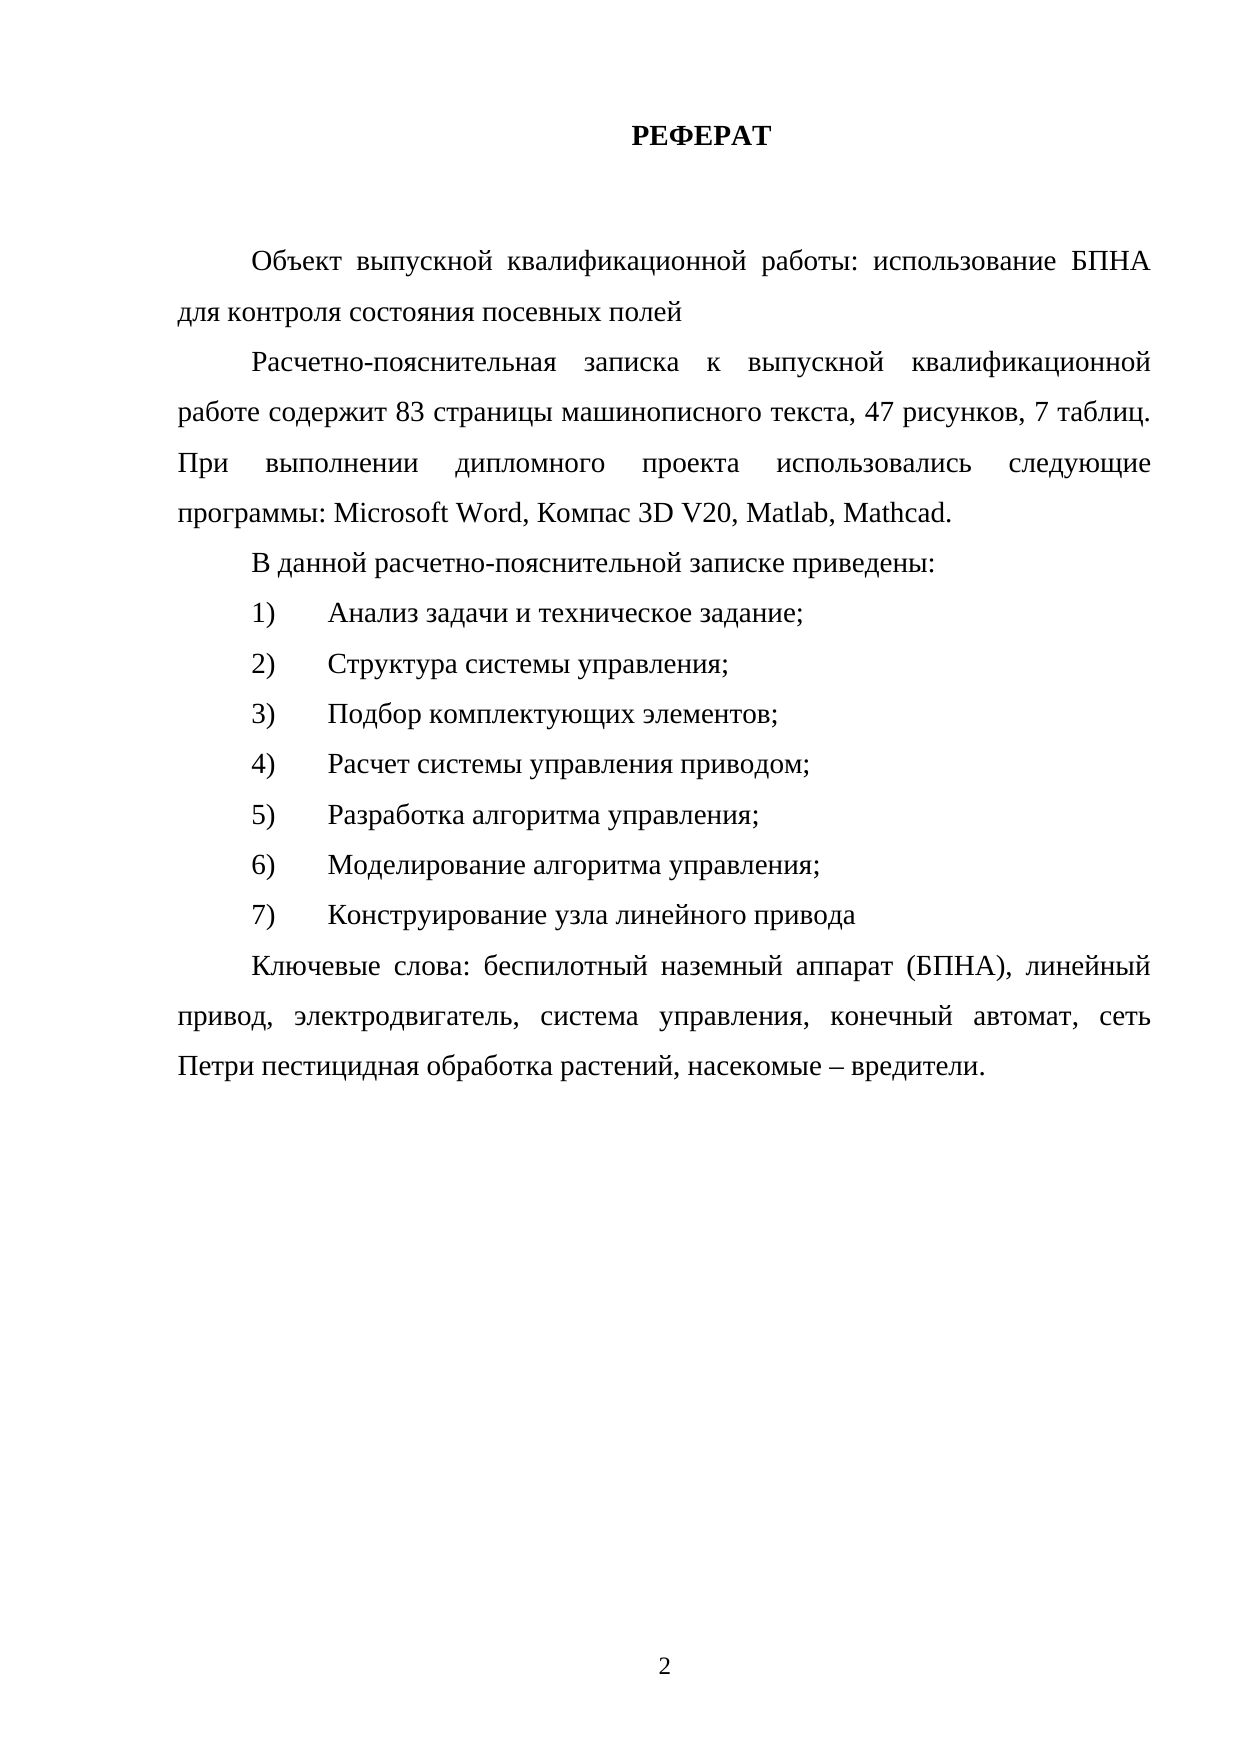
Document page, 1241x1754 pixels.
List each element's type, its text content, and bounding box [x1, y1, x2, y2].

list Подбор комплектующих элементов; [177, 696, 1152, 730]
list Расчет системы управления приводом; [177, 747, 1152, 780]
list Разработка алгоритма управления; [177, 797, 1152, 830]
list Моделирование алгоритма управления; [177, 847, 1152, 881]
text Расчетно-пояснительная записка к выпускной квалификационной работе содержит 83 страницы машинописного текста, 47 рисунков, 7 таблиц. При выполнении дипломного проекта использовались следующие программы: Microsoft Word, Компас 3D V20, Matlab, Mathcad. [177, 344, 1152, 528]
list Структура системы управления; [177, 646, 1152, 679]
list Анализ задачи и техническое задание; [177, 596, 1152, 629]
text Ключевые слова: беспилотный наземный аппарат (БПНА), линейный привод, электродвигатель, система управления, конечный автомат, сеть Петри пестицидная обработка растений, насекомые – вредители. [177, 948, 1152, 1082]
text Объект выпускной квалификационной работы: использование БПНА для контроля состояния посевных полей [177, 243, 1152, 327]
subtitle РЕФЕРАТ [177, 118, 1152, 152]
text В данной расчетно-пояснительной записке приведены: [177, 545, 1152, 579]
list Конструирование узла линейного привода [177, 897, 1152, 931]
